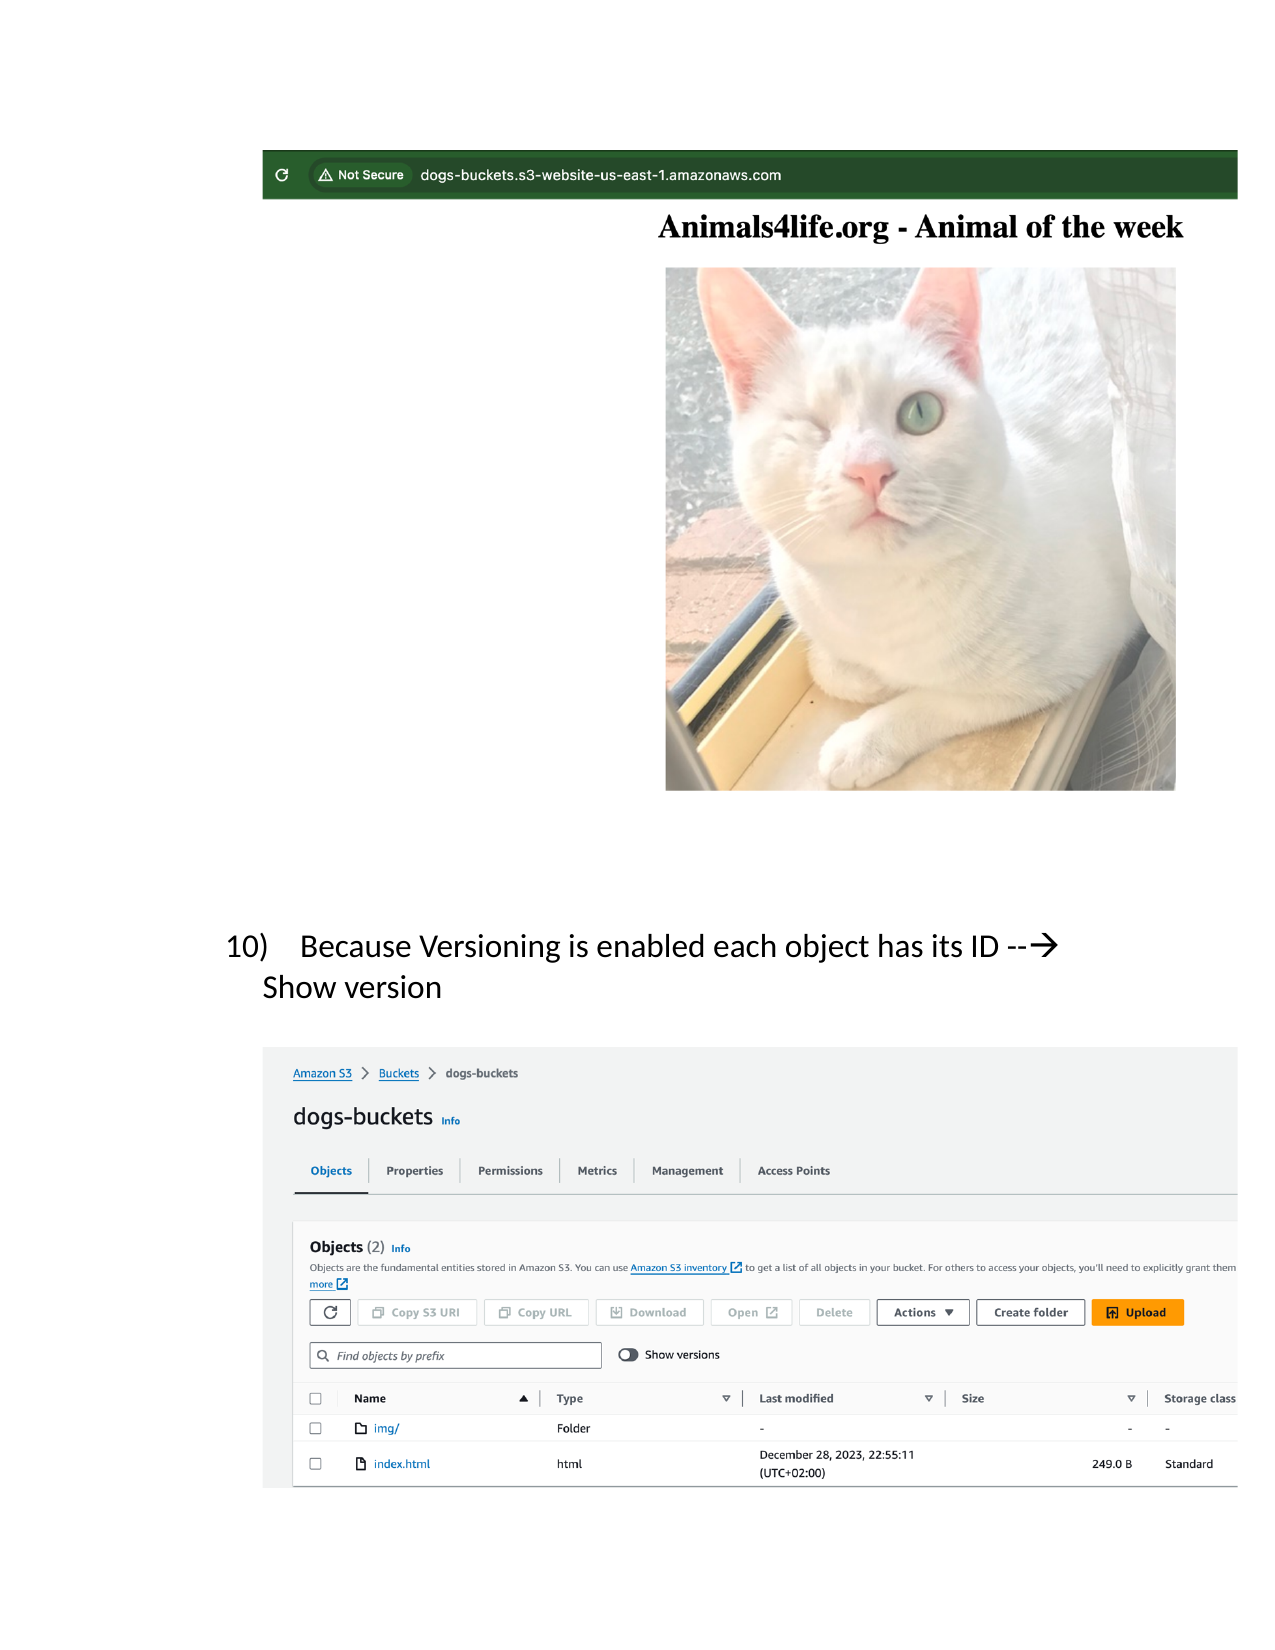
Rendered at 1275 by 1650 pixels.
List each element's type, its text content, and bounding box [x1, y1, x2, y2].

picture [262, 150, 1238, 885]
picture [262, 1047, 1238, 1488]
list Because Versioning is enabled each object has its ID -- Show version [225, 925, 1125, 1006]
